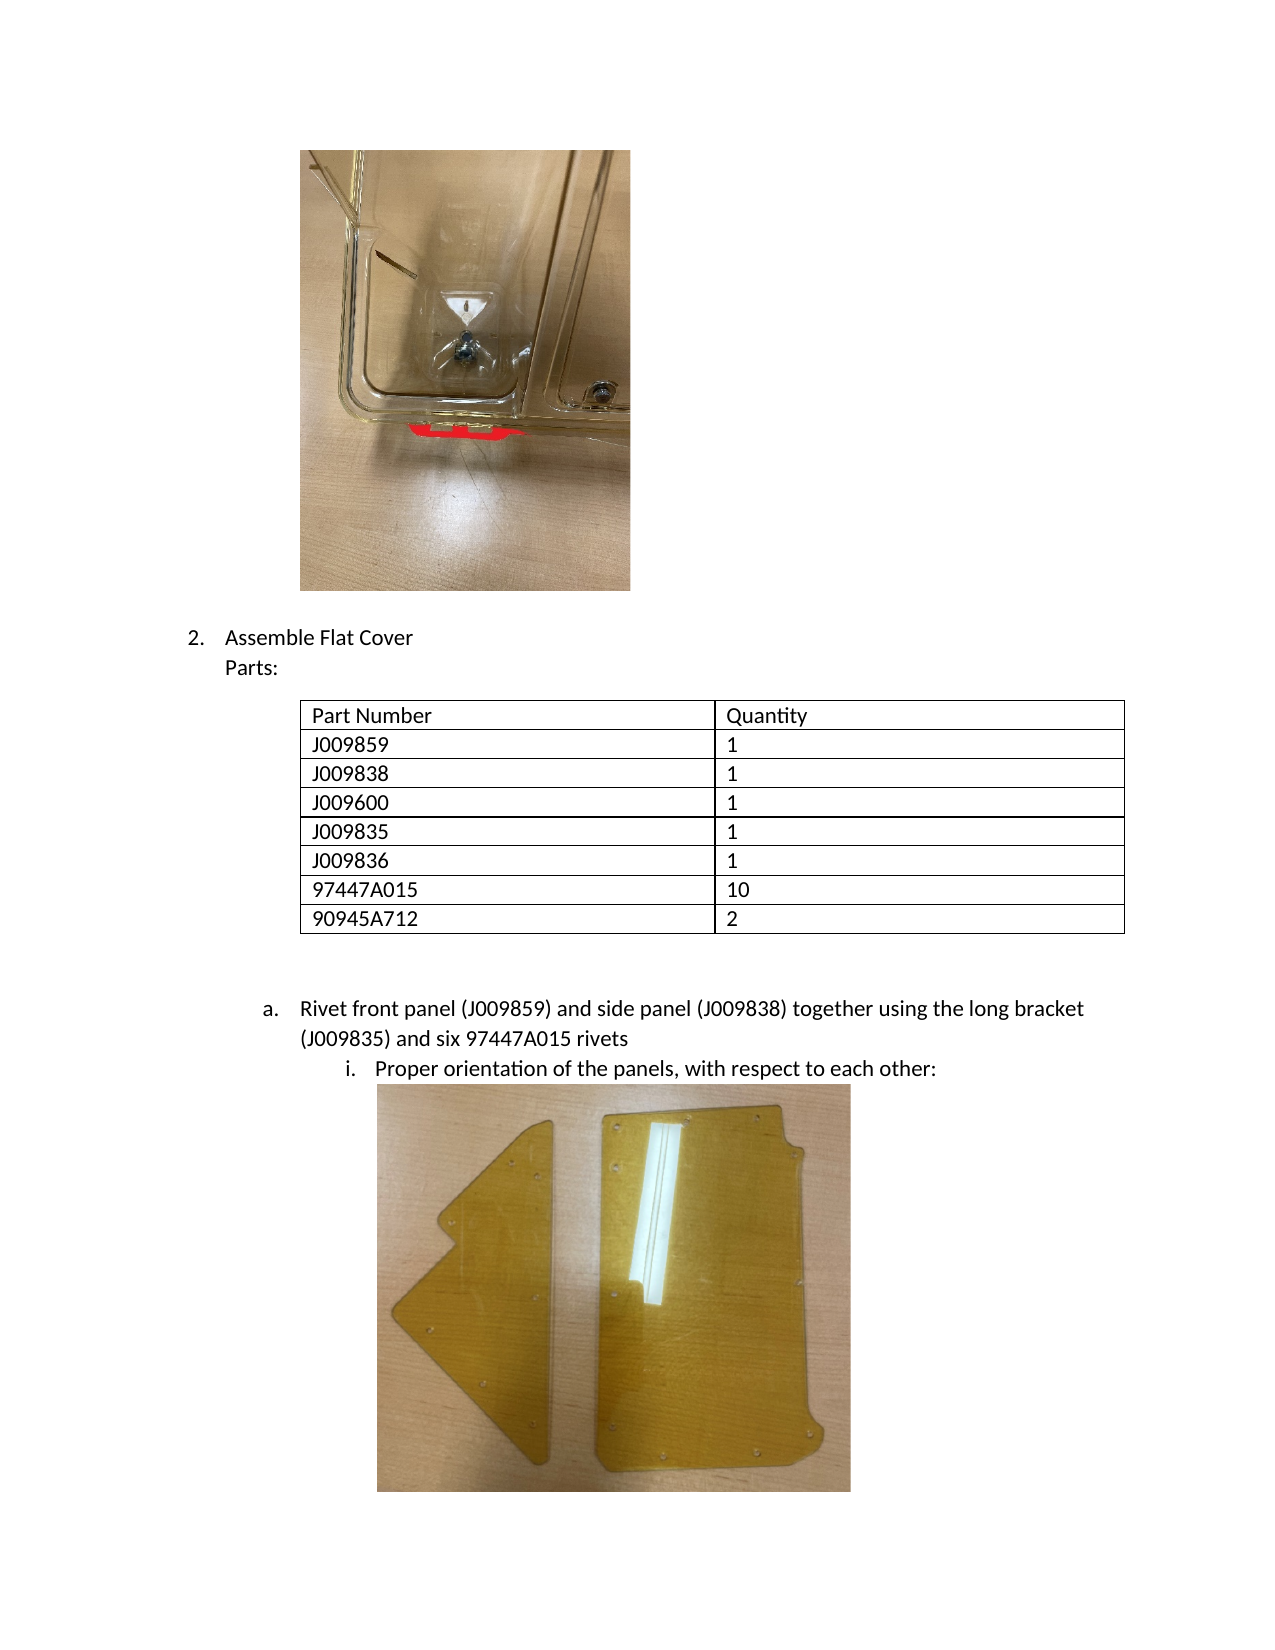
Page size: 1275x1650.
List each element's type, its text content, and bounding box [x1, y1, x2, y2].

picture [377, 1084, 851, 1492]
table_cell 2 [716, 905, 1124, 933]
list Assemble Flat Cover [187, 623, 1125, 651]
list Proper orientation of the panels, with respect to each other: [356, 1054, 1125, 1082]
table_cell 97447A015 [301, 876, 714, 903]
table_cell J009835 [301, 818, 714, 845]
table_cell 90945A712 [301, 905, 714, 933]
table_cell J009600 [301, 788, 714, 816]
table_cell 1 [716, 759, 1124, 787]
table_header Part Number [301, 701, 714, 729]
table_cell 1 [716, 730, 1124, 758]
picture [300, 150, 631, 591]
table_cell 1 [716, 846, 1124, 874]
table_cell 1 [716, 788, 1124, 816]
table_header Quantity [716, 701, 1124, 729]
list Rivet front panel (J009859) and side panel (J009838) together using the long bracket (J009835) and six 97447A015 rivets [262, 994, 1125, 1052]
table_cell 10 [716, 876, 1124, 903]
table_cell J009836 [301, 846, 714, 874]
table_cell J009859 [301, 730, 714, 758]
list Parts: [225, 653, 1125, 681]
table_cell 1 [716, 818, 1124, 845]
table_cell J009838 [301, 759, 714, 787]
